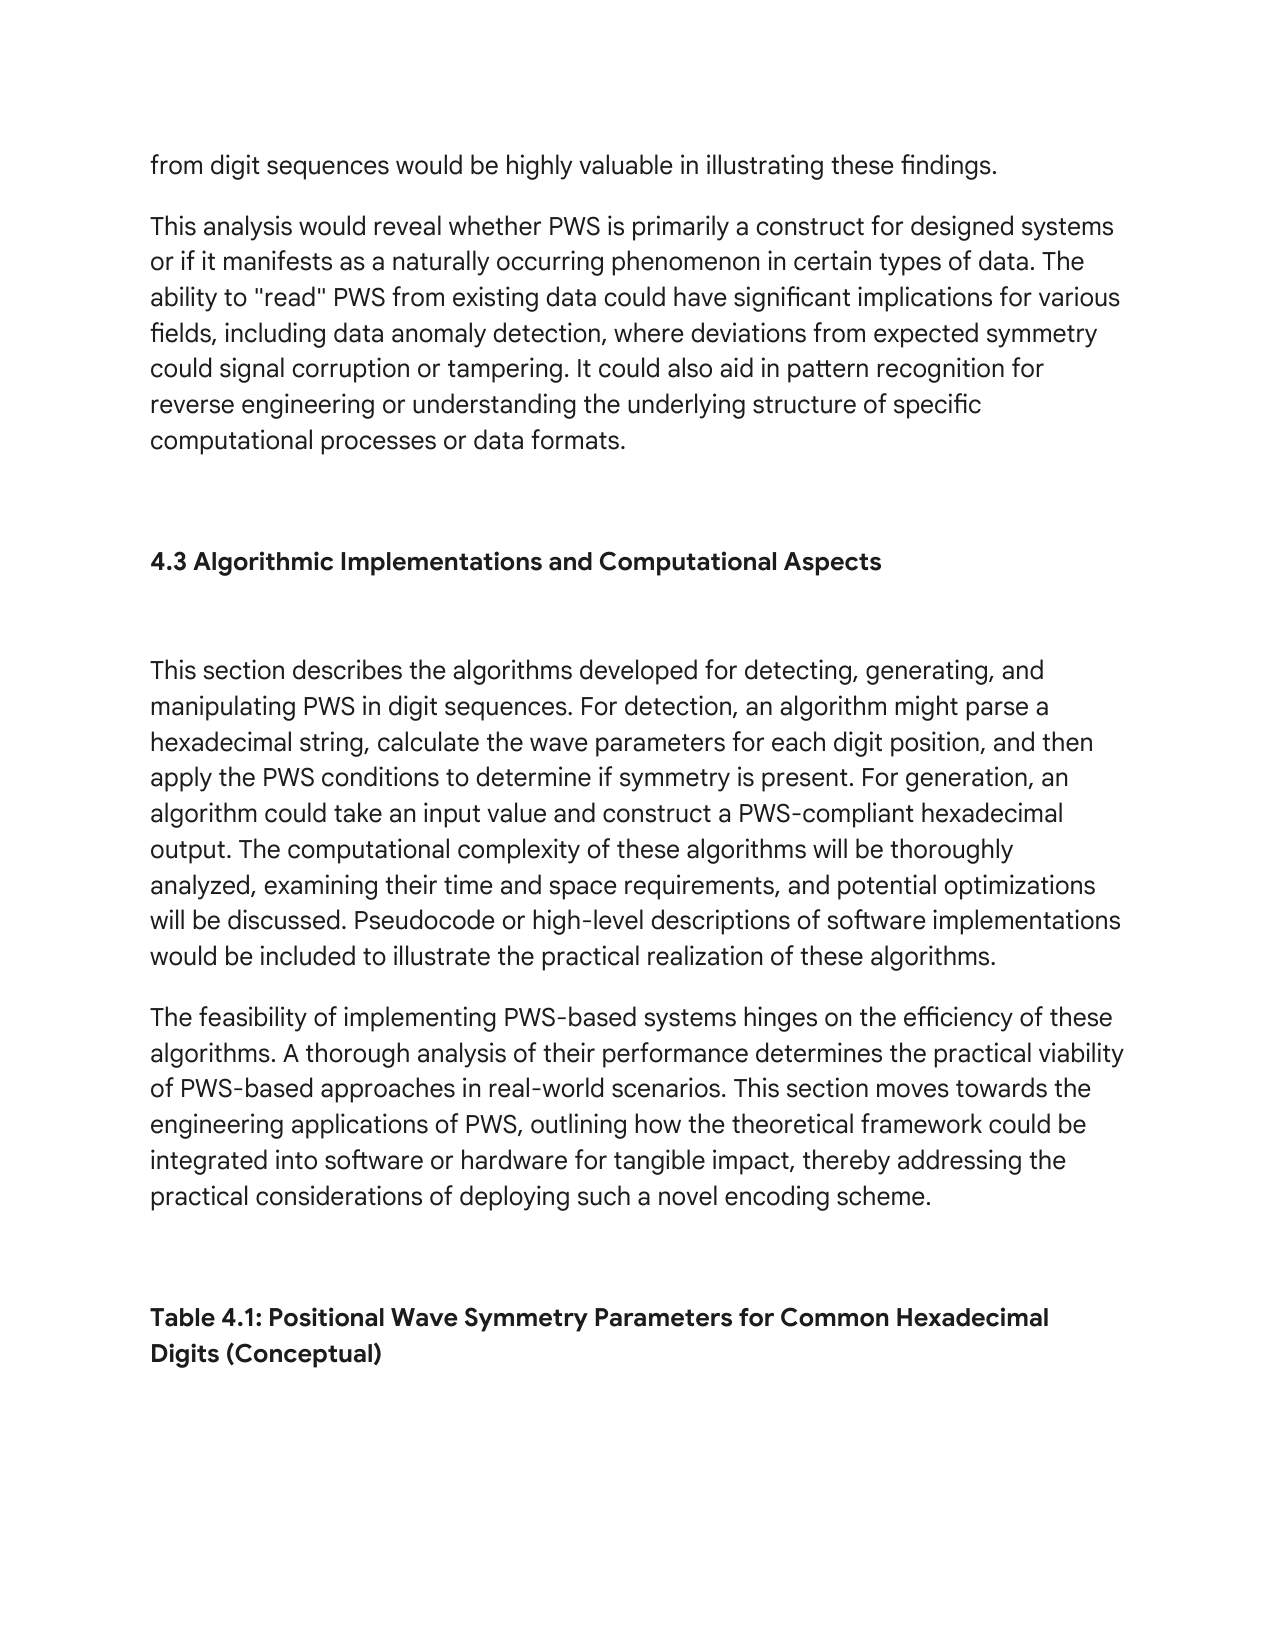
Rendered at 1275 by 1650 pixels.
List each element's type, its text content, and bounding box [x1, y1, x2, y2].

text This section describes the algorithms developed for detecting, generating, and manipulating PWS in digit sequences. For detection, an algorithm might parse a hexadecimal string, calculate the wave parameters for each digit position, and then apply the PWS conditions to determine if symmetry is present. For generation, an algorithm could take an input value and construct a PWS-compliant hexadecimal output. The computational complexity of these algorithms will be thoroughly analyzed, examining their time and space requirements, and potential optimizations will be discussed. Pseudocode or high-level descriptions of software implementations would be included to illustrate the practical realization of these algorithms. [150, 656, 1125, 973]
text This analysis would reveal whether PWS is primarily a construct for designed systems or if it manifests as a naturally occurring phenomenon in certain types of data. The ability to "read" PWS from existing data could have significant implications for various fields, including data anomaly detection, where deviations from expected symmetry could signal corruption or tampering. It could also aid in pattern recognition for reverse engineering or understanding the underlying structure of specific computational processes or data formats. [150, 211, 1125, 456]
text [150, 150, 1125, 181]
subtitle Table 4.1: Positional Wave Symmetry Parameters for Common Hexadecimal Digits (Conceptual) [150, 1302, 1125, 1369]
subtitle 4.3 Algorithmic Implementations and Computational Aspects [150, 547, 1125, 578]
text The feasibility of implementing PWS-based systems hinges on the efficiency of these algorithms. A thorough analysis of their performance determines the practical viability of PWS-based approaches in real-world scenarios. This section moves towards the engineering applications of PWS, outlining how the theoretical framework could be integrated into software or hardware for tangible impact, thereby addressing the practical considerations of deploying such a novel encoding scheme. [150, 1002, 1125, 1212]
